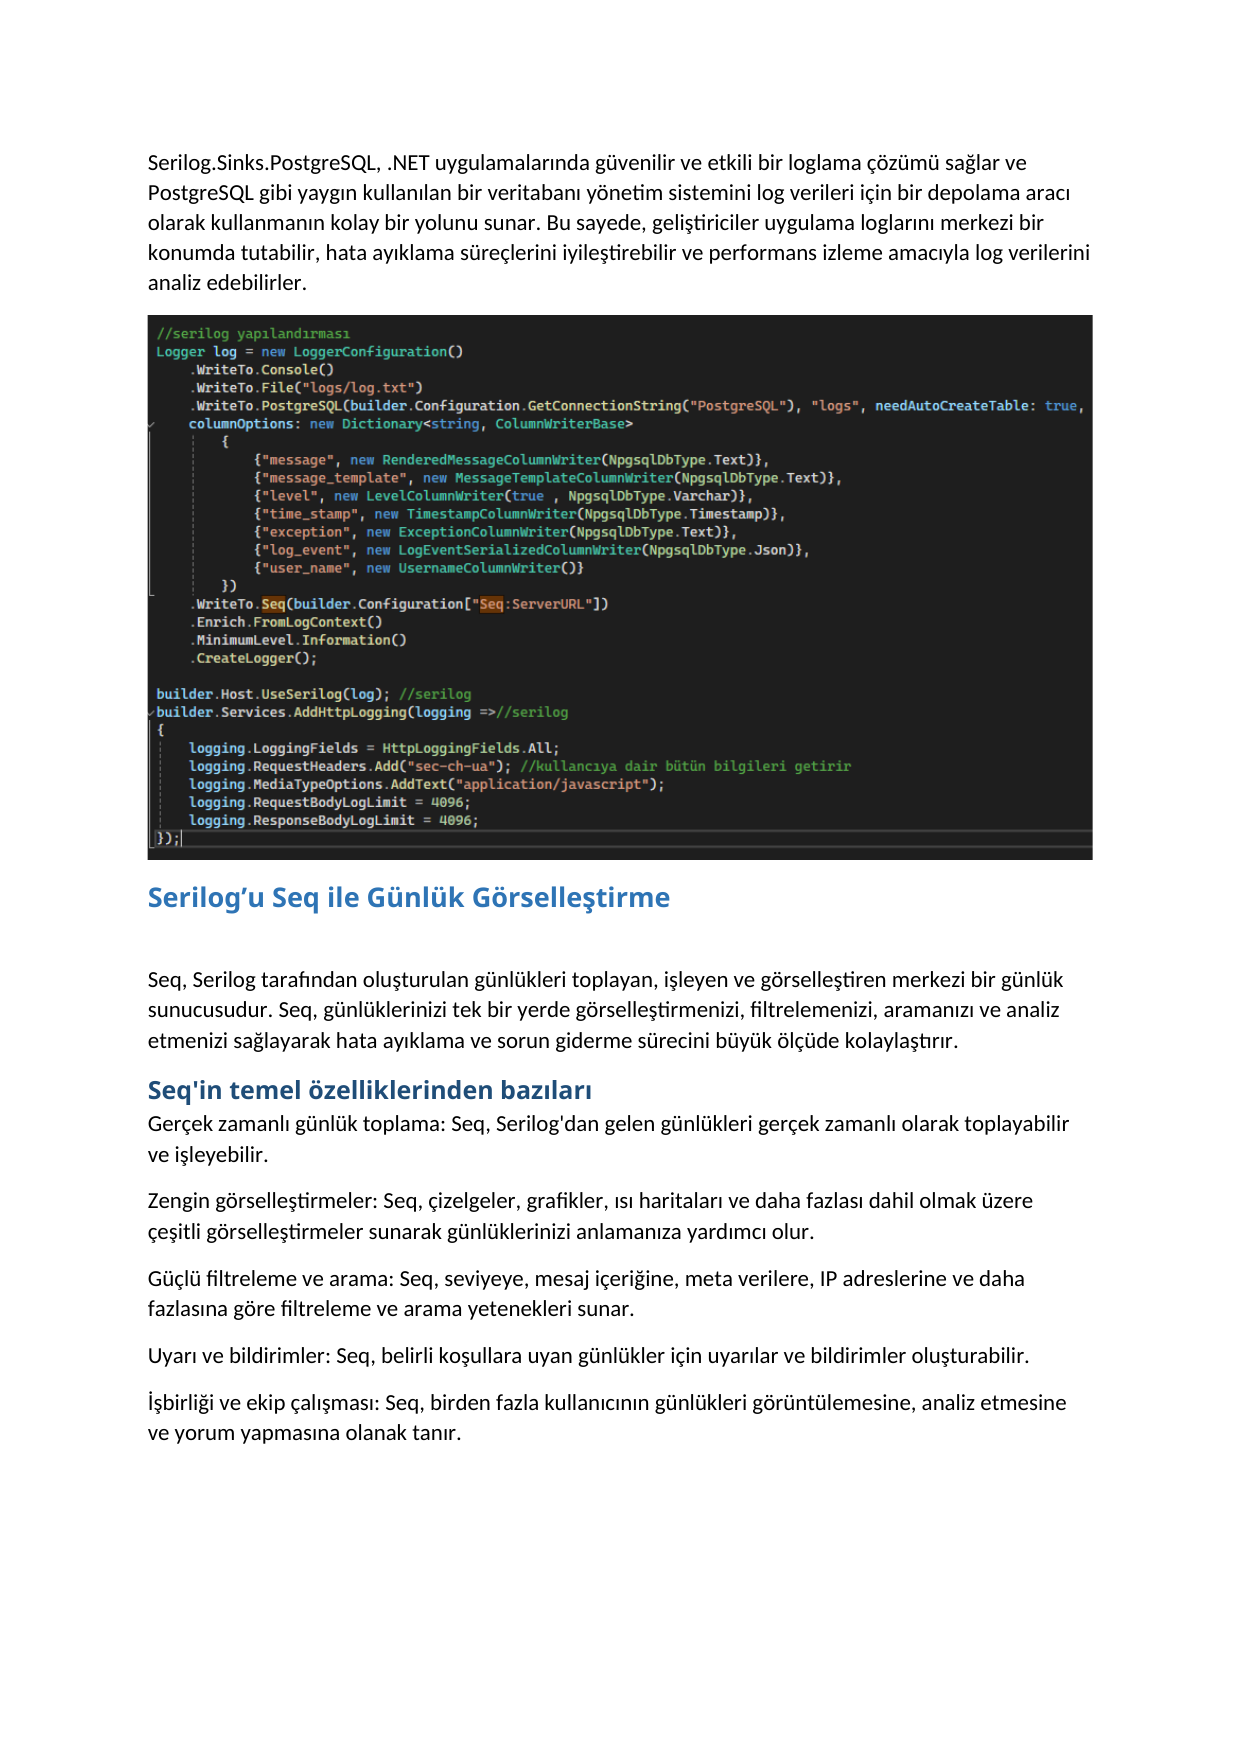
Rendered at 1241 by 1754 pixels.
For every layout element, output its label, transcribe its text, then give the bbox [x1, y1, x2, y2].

subtitle Serilog’u Seq ile Günlük Görselleştirme [148, 879, 1093, 916]
text Seq, Serilog tarafından oluşturulan günlükleri toplayan, işleyen ve görselleştiren merkezi bir günlük sunucusudur. Seq, günlüklerinizi tek bir yerde görselleştirmenizi, filtrelemenizi, aramanızı ve analiz etmenizi sağlayarak hata ayıklama ve sorun giderme sürecini büyük ölçüde kolaylaştırır. [148, 965, 1093, 1054]
picture [147, 315, 1093, 860]
text Serilog.Sinks.PostgreSQL, .NET uygulamalarında güvenilir ve etkili bir loglama çözümü sağlar ve PostgreSQL gibi yaygın kullanılan bir veritabanı yönetim sistemini log verileri için bir depolama aracı olarak kullanmanın kolay bir yolunu sunar. Bu sayede, geliştiriciler uygulama loglarını merkezi bir konumda tutabilir, hata ayıklama süreçlerini iyileştirebilir ve performans izleme amacıyla log verilerini analiz edebilirler. [148, 148, 1093, 296]
subtitle Seq'in temel özelliklerinden bazıları [148, 1073, 1093, 1107]
text Güçlü filtreleme ve arama: Seq, seviyeye, mesaj içeriğine, meta verilere, IP adreslerine ve daha fazlasına göre filtreleme ve arama yetenekleri sunar. [148, 1264, 1093, 1322]
text Zengin görselleştirmeler: Seq, çizelgeler, grafikler, ısı haritaları ve daha fazlası dahil olmak üzere çeşitli görselleştirmeler sunarak günlüklerinizi anlamanıza yardımcı olur. [148, 1187, 1093, 1245]
text Uyarı ve bildirimler: Seq, belirli koşullara uyan günlükler için uyarılar ve bildirimler oluşturabilir. [148, 1341, 1093, 1369]
text İşbirliği ve ekip çalışması: Seq, birden fazla kullanıcının günlükleri görüntülemesine, analiz etmesine ve yorum yapmasına olanak tanır. [148, 1388, 1093, 1446]
text Gerçek zamanlı günlük toplama: Seq, Serilog'dan gelen günlükleri gerçek zamanlı olarak toplayabilir ve işleyebilir. [148, 1109, 1093, 1168]
